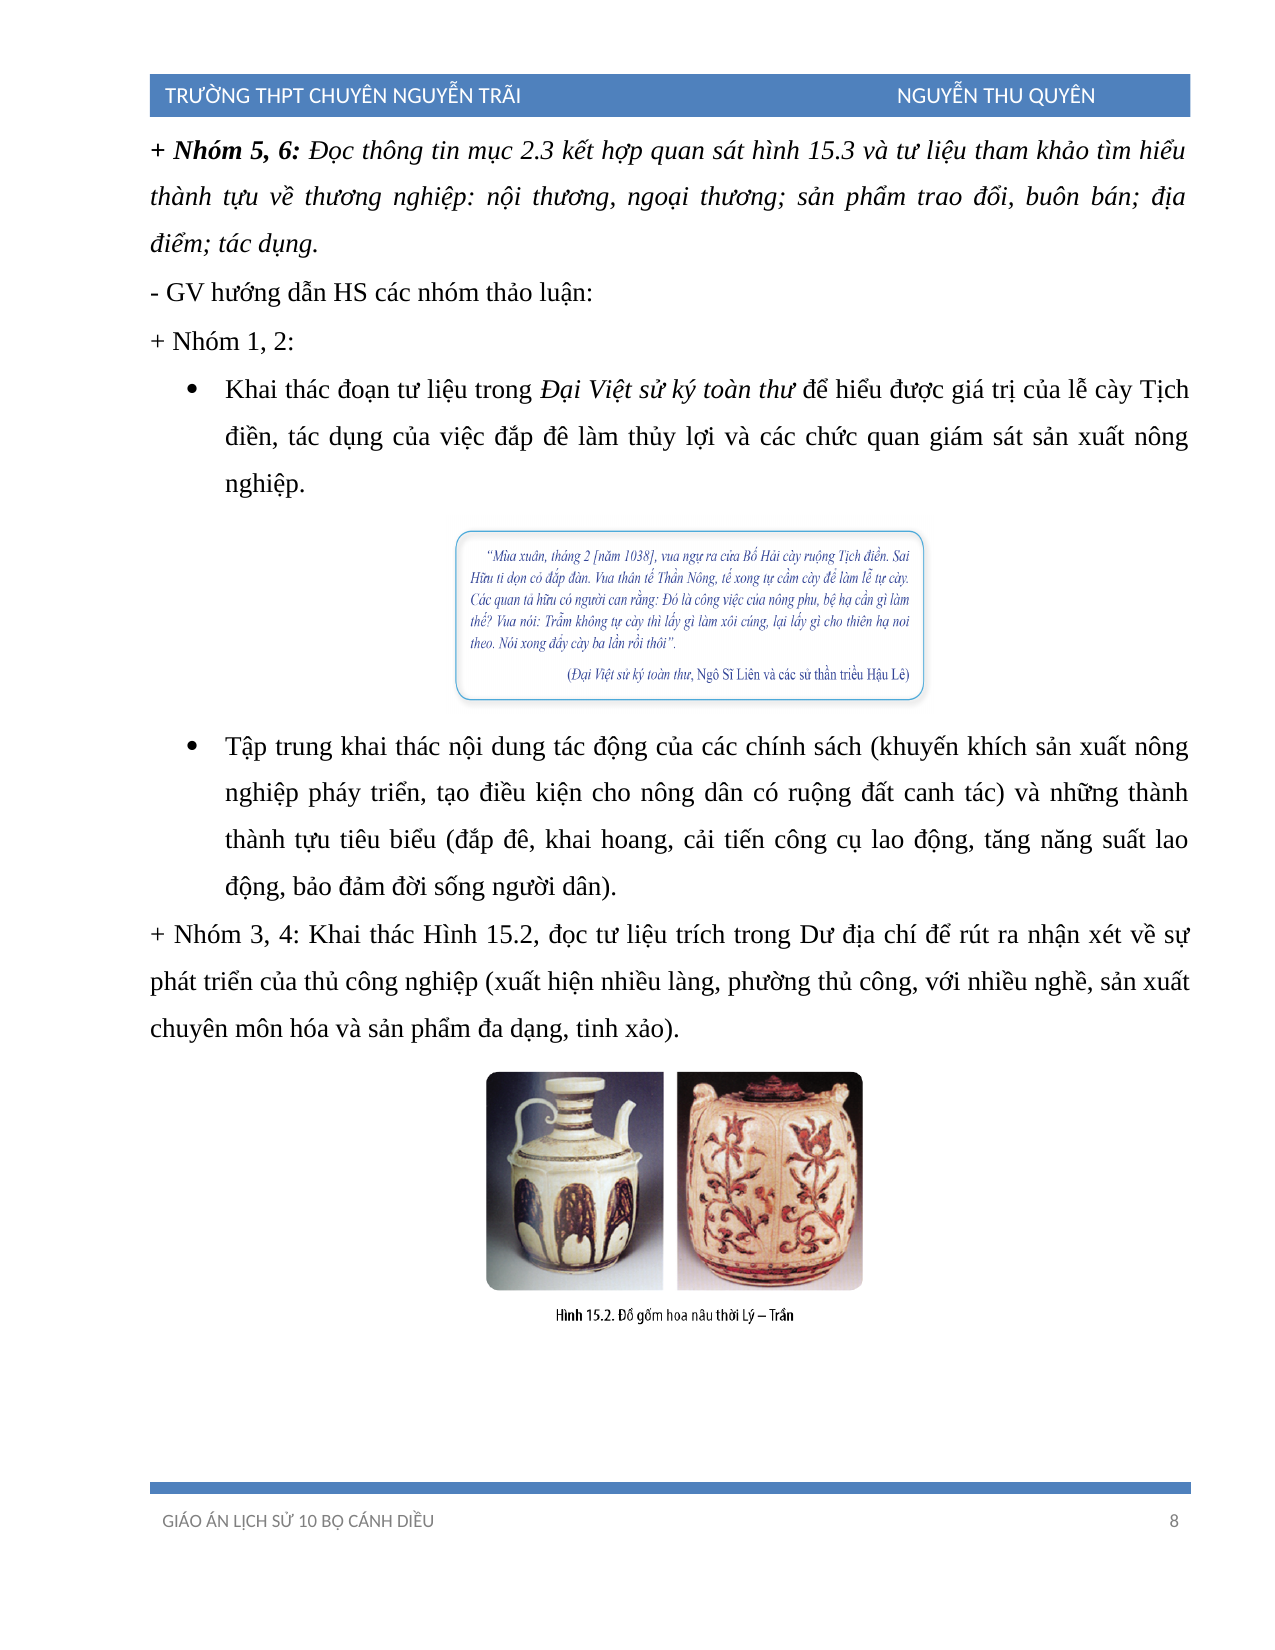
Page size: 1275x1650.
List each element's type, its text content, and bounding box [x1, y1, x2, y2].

text + Nhóm 5, 6: Đọc thông tin mục 2.3 kết hợp quan sát hình 15.3 và tư liệu tham khảo tìm hiểu thành tựu về thương nghiệp: nội thương, ngoại thương; sản phẩm trao đổi, buôn bán; địa điểm; tác dụng. [150, 117, 1191, 258]
text + Nhóm 1, 2: [150, 324, 1191, 356]
text - GV hướng dẫn HS các nhóm thảo luận: [150, 276, 1191, 307]
text + Nhóm 3, 4: Khai thác Hình 15.2, đọc tư liệu trích trong Dư địa chí để rút ra nhận xét về sự phát triển của thủ công nghiệp (xuất hiện nhiều làng, phường thủ công, với nhiều nghề, sản xuất chuyên môn hóa và sản phẩm đa dạng, tinh xảo). [150, 918, 1191, 1043]
picture [457, 1060, 883, 1334]
list Tập trung khai thác nội dung tác động của các chính sách (khuyến khích sản xuất nông nghiệp pháy triển, tạo điều kiện cho nông dân có ruộng đất canh tác) và những thành thành tựu tiêu biểu (đắp đê, khai hoang, cải tiến công cụ lao động, tăng năng suất lao động, bảo đảm đời sống người dân). [187, 729, 1191, 901]
picture [444, 515, 934, 714]
list Khai thác đoạn tư liệu trong Đại Việt sử ký toàn thư để hiểu được giá trị của lễ cày Tịch điền, tác dụng của việc đắp đê làm thủy lợi và các chức quan giám sát sản xuất nông nghiệp. [187, 373, 1191, 498]
